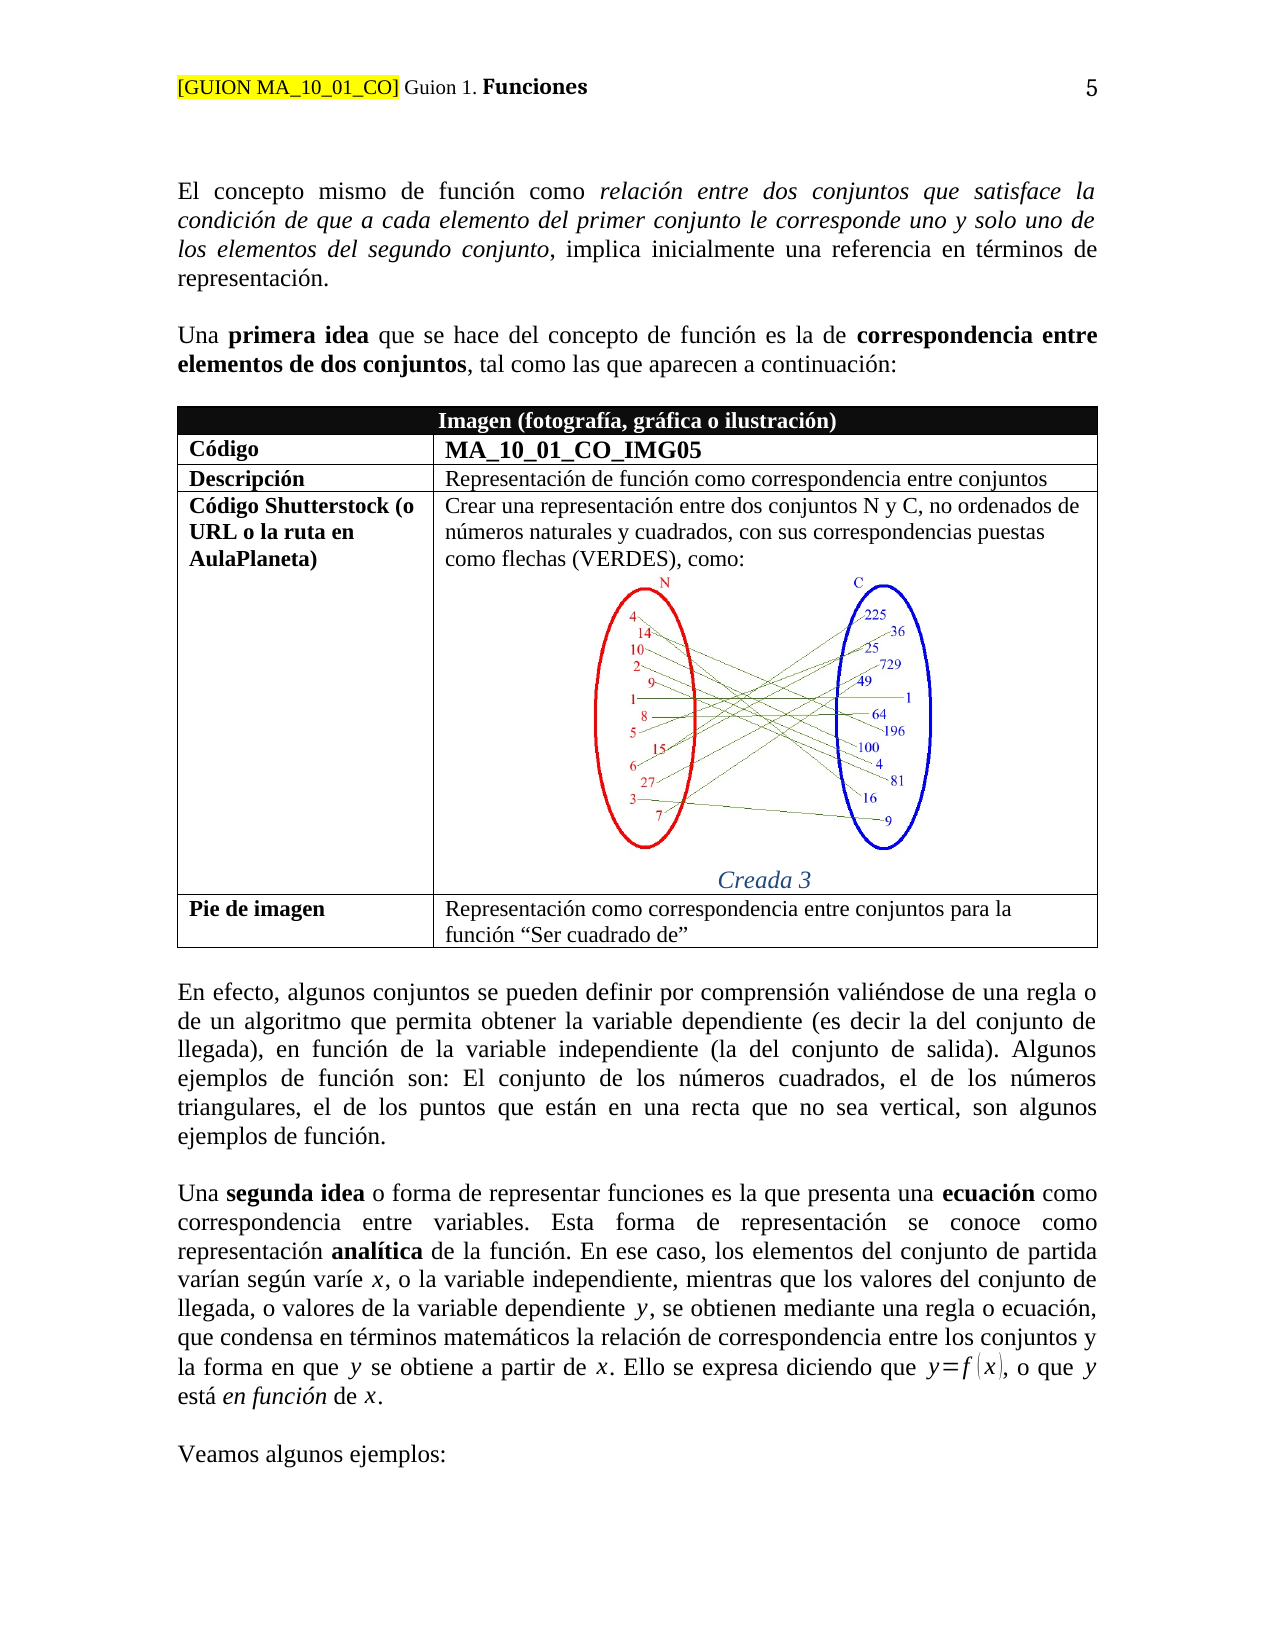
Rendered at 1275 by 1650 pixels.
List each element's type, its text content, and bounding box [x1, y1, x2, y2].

table_cell Representación de función como correspondencia entre conjuntos [434, 465, 1097, 491]
text Una segunda idea o forma de representar funciones es la que presenta una ecuación como correspondencia entre variables. Esta forma de representación se conoce como representación analítica de la función. En ese caso, los elementos del conjunto de partida varían según varíe , o la variable independiente, mientras que los valores del conjunto de llegada, o valores de la variable dependiente , se obtienen mediante una regla o ecuación, que condensa en términos matemáticos la relación de correspondencia entre los conjuntos y la forma en que se obtiene a partir de . Ello se expresa diciendo que , o que está en función de . [177, 1178, 1098, 1410]
table_cell Código [178, 435, 433, 463]
table_cell Crear una representación entre dos conjuntos N y C, no ordenados de números naturales y cuadrados, con sus correspondencias puestas como flechas (VERDES), como: Creada 3 [434, 492, 1097, 893]
text Veamos algunos ejemplos: [177, 1439, 1098, 1468]
table_cell Pie de imagen [178, 895, 433, 947]
table_cell MA_10_01_CO_IMG05 [434, 435, 1097, 463]
picture [569, 571, 962, 865]
text En efecto, algunos conjuntos se pueden definir por comprensión valiéndose de una regla o de un algoritmo que permita obtener la variable dependiente (es decir la del conjunto de llegada), en función de la variable independiente (la del conjunto de salida). Algunos ejemplos de función son: El conjunto de los números cuadrados, el de los números triangulares, el de los puntos que están en una recta que no sea vertical, son algunos ejemplos de función. [177, 977, 1098, 1149]
text Una primera idea que se hace del concepto de función es la de correspondencia entre elementos de dos conjuntos, tal como las que aparecen a continuación: [177, 320, 1098, 378]
table_cell Descripción [178, 465, 433, 491]
text El concepto mismo de función como relación entre dos conjuntos que satisface la condición de que a cada elemento del primer conjunto le corresponde uno y solo uno de los elementos del segundo conjunto, implica inicialmente una referencia en términos de representación. [177, 176, 1098, 291]
table_header Imagen (fotografía, gráfica o ilustración) [178, 408, 1097, 434]
table_cell Representación como correspondencia entre conjuntos para la función “Ser cuadrado de” [434, 895, 1097, 947]
table_cell Código Shutterstock (o URL o la ruta en AulaPlaneta) [178, 492, 433, 893]
